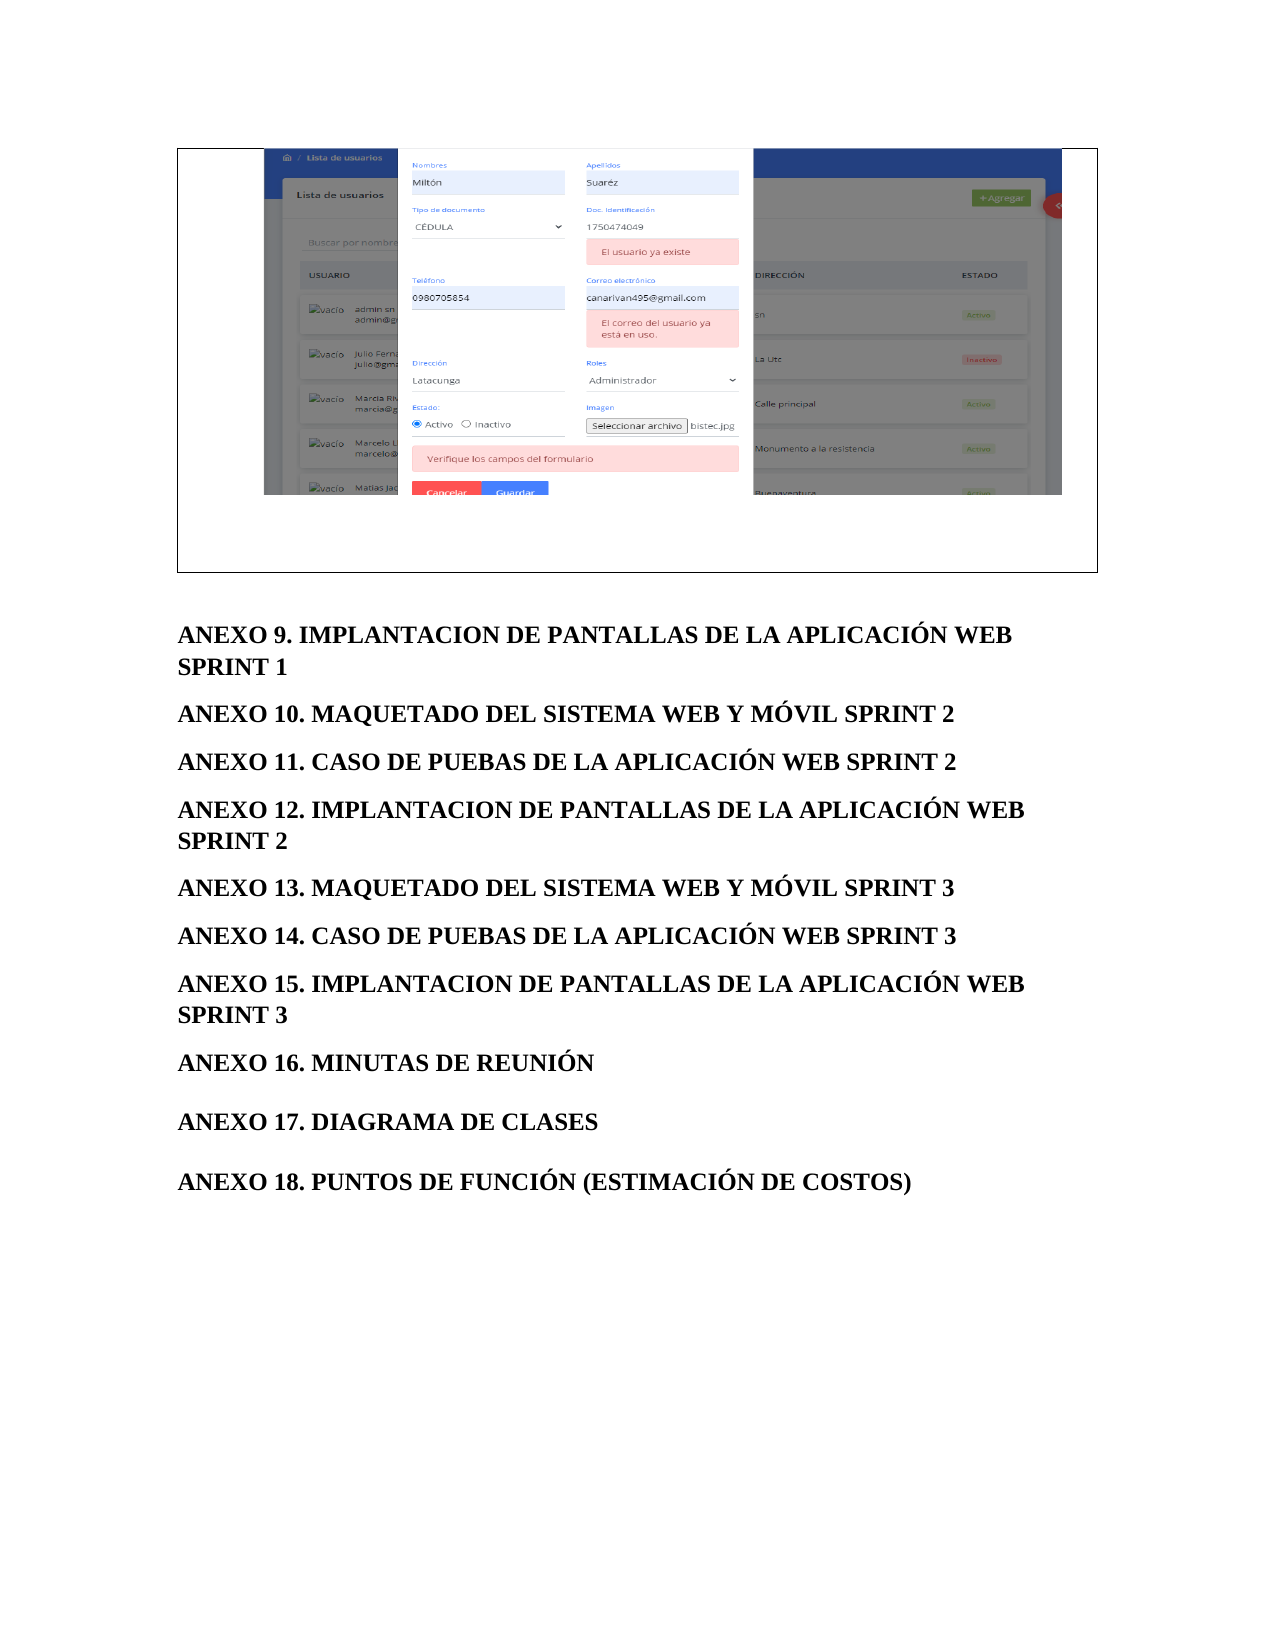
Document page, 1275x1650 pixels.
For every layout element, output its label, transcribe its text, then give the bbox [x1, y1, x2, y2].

text ANEXO 15. IMPLANTACION DE PANTALLAS DE LA APLICACIÓN WEB SPRINT 3 [177, 969, 1098, 1029]
text ANEXO 9. IMPLANTACION DE PANTALLAS DE LA APLICACIÓN WEB SPRINT 1 [177, 621, 1098, 680]
text ANEXO 14. CASO DE PUEBAS DE LA APLICACIÓN WEB SPRINT 3 [177, 921, 1098, 950]
text ANEXO 17. DIAGRAMA DE CLASES [177, 1107, 1098, 1136]
text ANEXO 11. CASO DE PUEBAS DE LA APLICACIÓN WEB SPRINT 2 [177, 747, 1098, 776]
picture [263, 148, 1062, 495]
text ANEXO 10. MAQUETADO DEL SISTEMA WEB Y MÓVIL SPRINT 2 [177, 699, 1098, 728]
text ANEXO 16. MINUTAS DE REUNIÓN [177, 1048, 1098, 1076]
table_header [178, 149, 1097, 572]
text ANEXO 18. PUNTOS DE FUNCIÓN (ESTIMACIÓN DE COSTOS) [177, 1167, 1098, 1196]
text ANEXO 13. MAQUETADO DEL SISTEMA WEB Y MÓVIL SPRINT 3 [177, 873, 1098, 902]
text ANEXO 12. IMPLANTACION DE PANTALLAS DE LA APLICACIÓN WEB SPRINT 2 [177, 795, 1098, 854]
